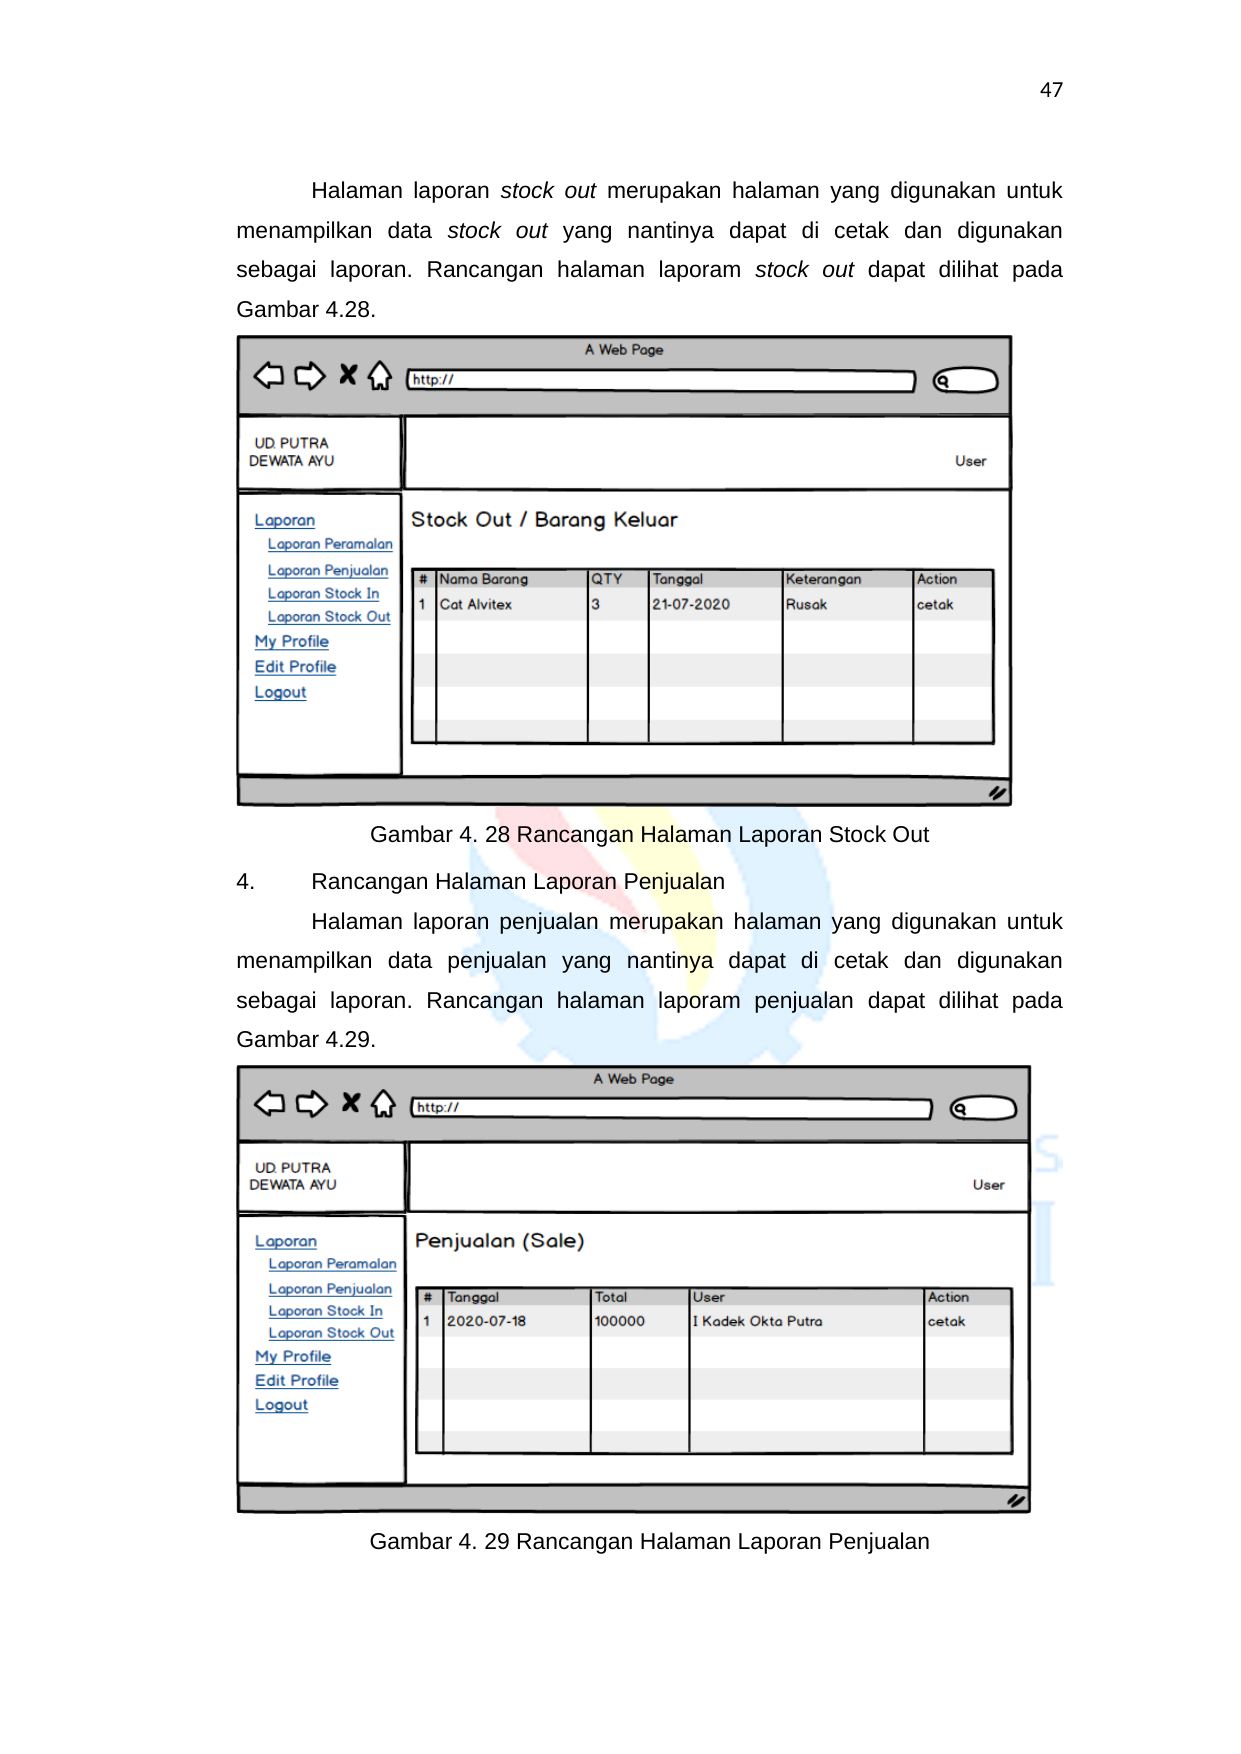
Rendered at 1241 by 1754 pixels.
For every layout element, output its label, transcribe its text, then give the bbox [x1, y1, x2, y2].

text Gambar 4. 28 Rancangan Halaman Laporan Stock Out [236, 821, 1063, 847]
picture [236, 1065, 1032, 1514]
text Halaman laporan stock out merupakan halaman yang digunakan untuk menampilkan data stock out yang nantinya dapat di cetak dan digunakan sebagai laporan. Rancangan halaman laporam stock out dapat dilihat pada Gambar 4.28. [236, 177, 1063, 322]
list Rancangan Halaman Laporan Penjualan [236, 868, 1063, 894]
picture [236, 335, 1013, 807]
text Gambar 4. 29 Rancangan Halaman Laporan Penjualan [236, 1528, 1063, 1554]
text Halaman laporan penjualan merupakan halaman yang digunakan untuk menampilkan data penjualan yang nantinya dapat di cetak dan digunakan sebagai laporan. Rancangan halaman laporam penjualan dapat dilihat pada Gambar 4.29. [236, 908, 1063, 1052]
